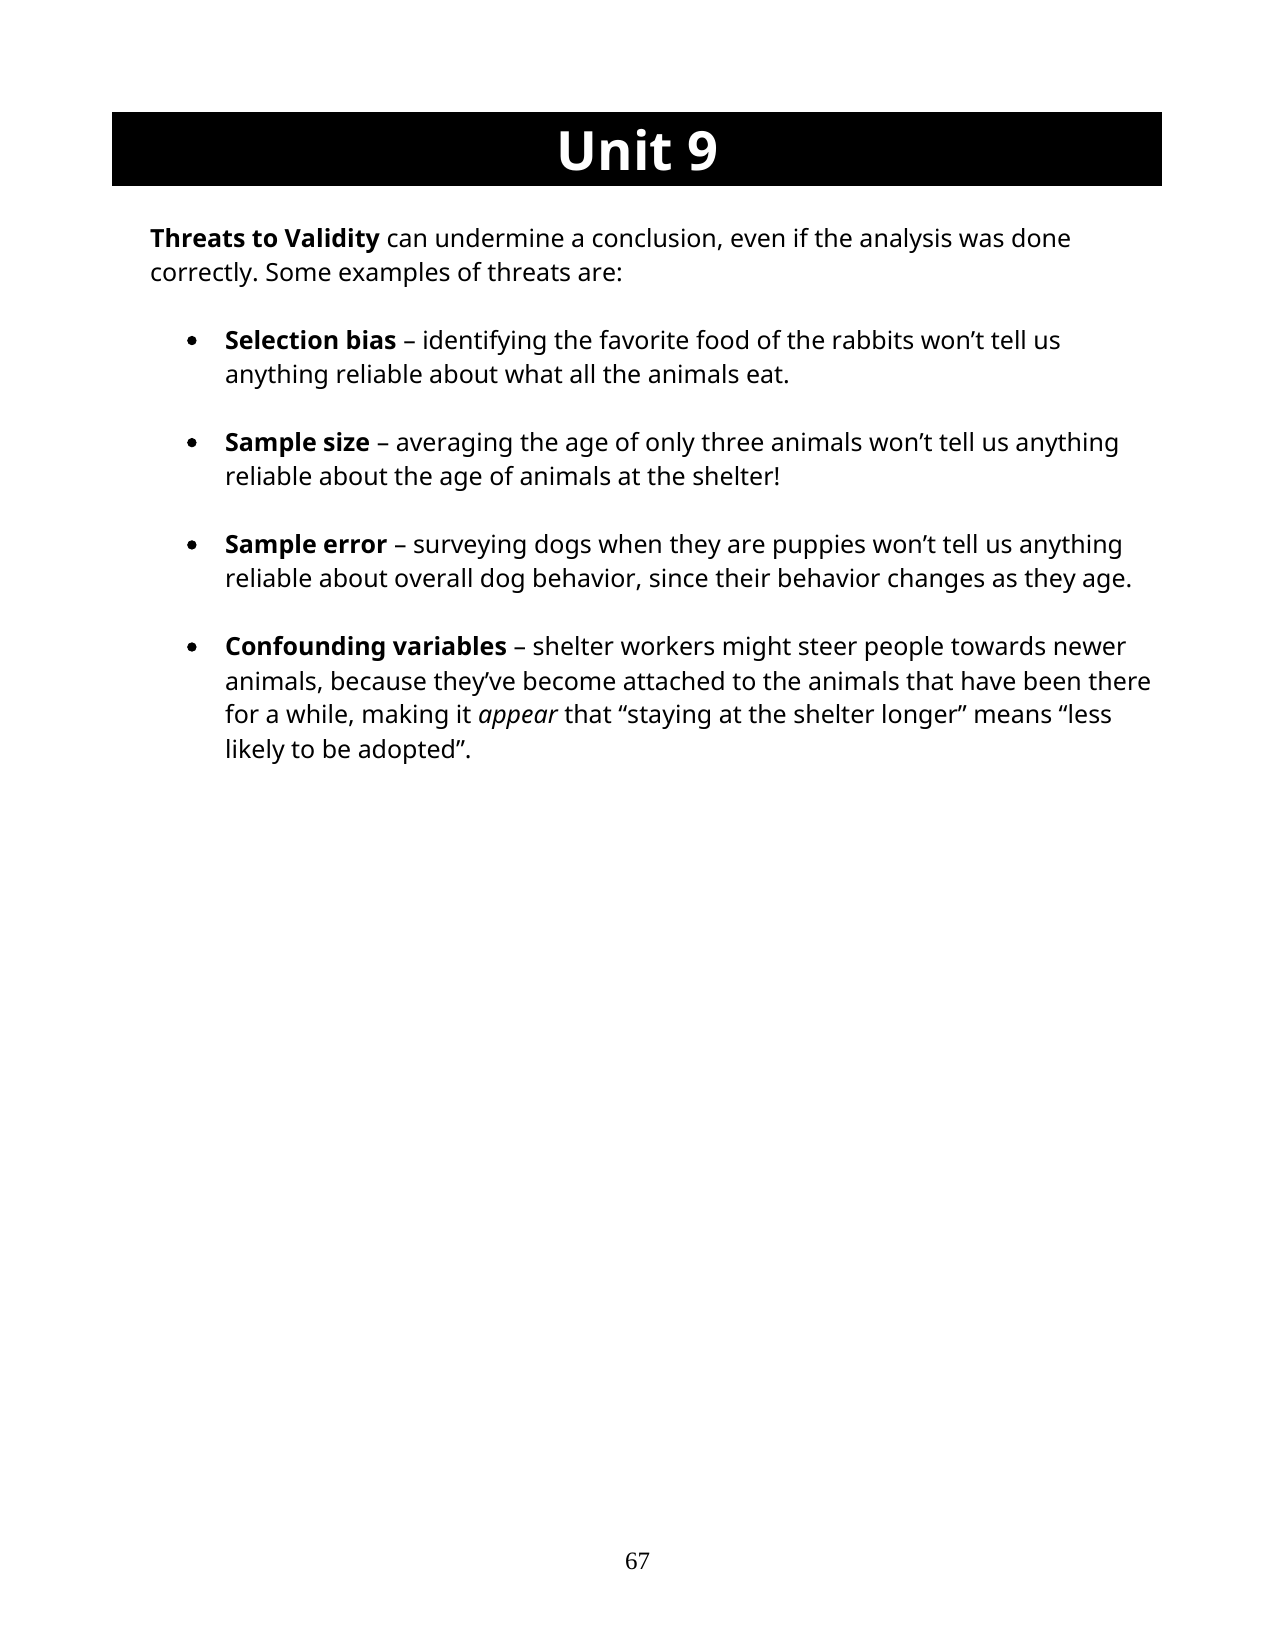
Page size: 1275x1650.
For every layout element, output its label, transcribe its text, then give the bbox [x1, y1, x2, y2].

list Sample error – surveying dogs when they are puppies won’t tell us anything reliable about overall dog behavior, since their behavior changes as they age. [187, 527, 1162, 595]
subtitle Unit 9 [112, 112, 1162, 186]
list Selection bias – identifying the favorite food of the rabbits won’t tell us anything reliable about what all the animals eat. [187, 322, 1162, 391]
text Threats to Validity can undermine a conclusion, even if the analysis was done correctly. Some examples of threats are: [150, 220, 1162, 288]
list Sample size – averaging the age of only three animals won’t tell us anything reliable about the age of animals at the shelter! [187, 425, 1162, 493]
list Confounding variables – shelter workers might steer people towards newer animals, because they’ve become attached to the animals that have been there for a while, making it appear that “staying at the shelter longer” means “less likely to be adopted”. [187, 629, 1162, 765]
